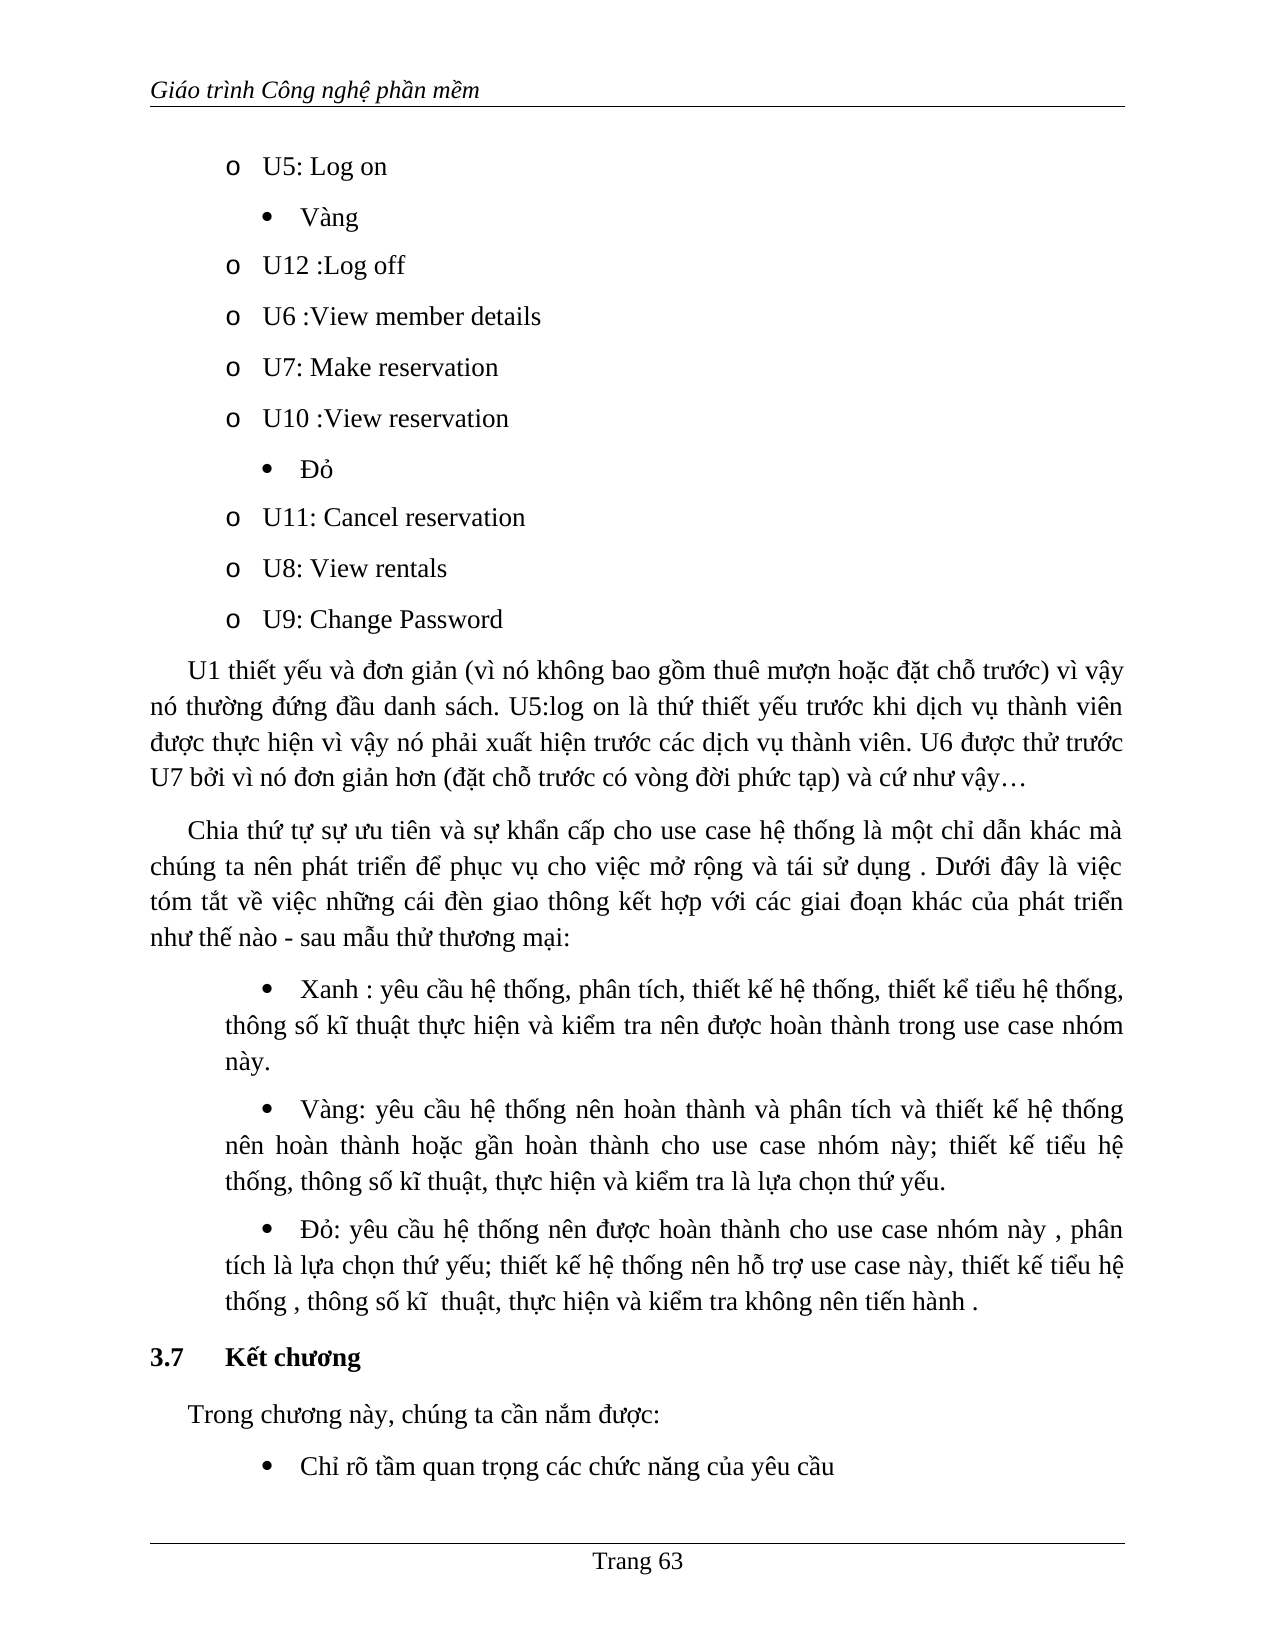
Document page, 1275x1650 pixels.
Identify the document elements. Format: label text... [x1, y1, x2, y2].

list Chỉ rõ tầm quan trọng các chức năng của yêu cầu [225, 1450, 1125, 1481]
list Vàng [225, 201, 1125, 232]
list U9: Change Password [225, 603, 1125, 637]
list U8: View rentals [225, 552, 1125, 586]
text Trong chương này, chúng ta cần nắm được: [150, 1398, 1125, 1429]
text U1 thiết yếu và đơn giản (vì nó không bao gồm thuê mượn hoặc đặt chỗ trước) vì vậy nó thường đứng đầu danh sách. U5:log on là thứ thiết yếu trước khi dịch vụ thành viên được thực hiện vì vậy nó phải xuất hiện trước các dịch vụ thành viên. U6 được thử trước U7 bởi vì nó đơn giản hơn (đặt chỗ trước có vòng đời phức tạp) và cứ như vậy… [150, 654, 1125, 793]
list U7: Make reservation [225, 351, 1125, 385]
list Xanh : yêu cầu hệ thống, phân tích, thiết kế hệ thống, thiết kể tiểu hệ thống, thông số kĩ thuật thực hiện và kiểm tra nên được hoàn thành trong use case nhóm này. [225, 973, 1125, 1076]
list U12 :Log off [225, 249, 1125, 283]
list Đỏ [225, 453, 1125, 484]
list Đỏ: yêu cầu hệ thống nên được hoàn thành cho use case nhóm này , phân tích là lựa chọn thứ yếu; thiết kế hệ thống nên hỗ trợ use case này, thiết kế tiểu hệ thống , thông số kĩ thuật, thực hiện và kiểm tra không nên tiến hành . [225, 1213, 1125, 1316]
list U6 :View member details [225, 300, 1125, 334]
list U11: Cancel reservation [225, 502, 1125, 535]
list U10 :View reservation [225, 402, 1125, 436]
list Vàng: yêu cầu hệ thống nên hoàn thành và phân tích và thiết kế hệ thống nên hoàn thành hoặc gần hoàn thành cho use case nhóm này; thiết kế tiểu hệ thống, thông số kĩ thuật, thực hiện và kiểm tra là lựa chọn thứ yếu. [225, 1093, 1125, 1196]
subtitle Kết chương [150, 1341, 1125, 1372]
text Chia thứ tự sự ưu tiên và sự khẩn cấp cho use case hệ thống là một chỉ dẫn khác mà chúng ta nên phát triển để phục vụ cho việc mở rộng và tái sử dụng . Dưới đây là việc tóm tắt về việc những cái đèn giao thông kết hợp với các giai đoạn khác của phát triển như thế nào - sau mẫu thử thương mại: [150, 814, 1125, 952]
list U5: Log on [225, 150, 1125, 183]
